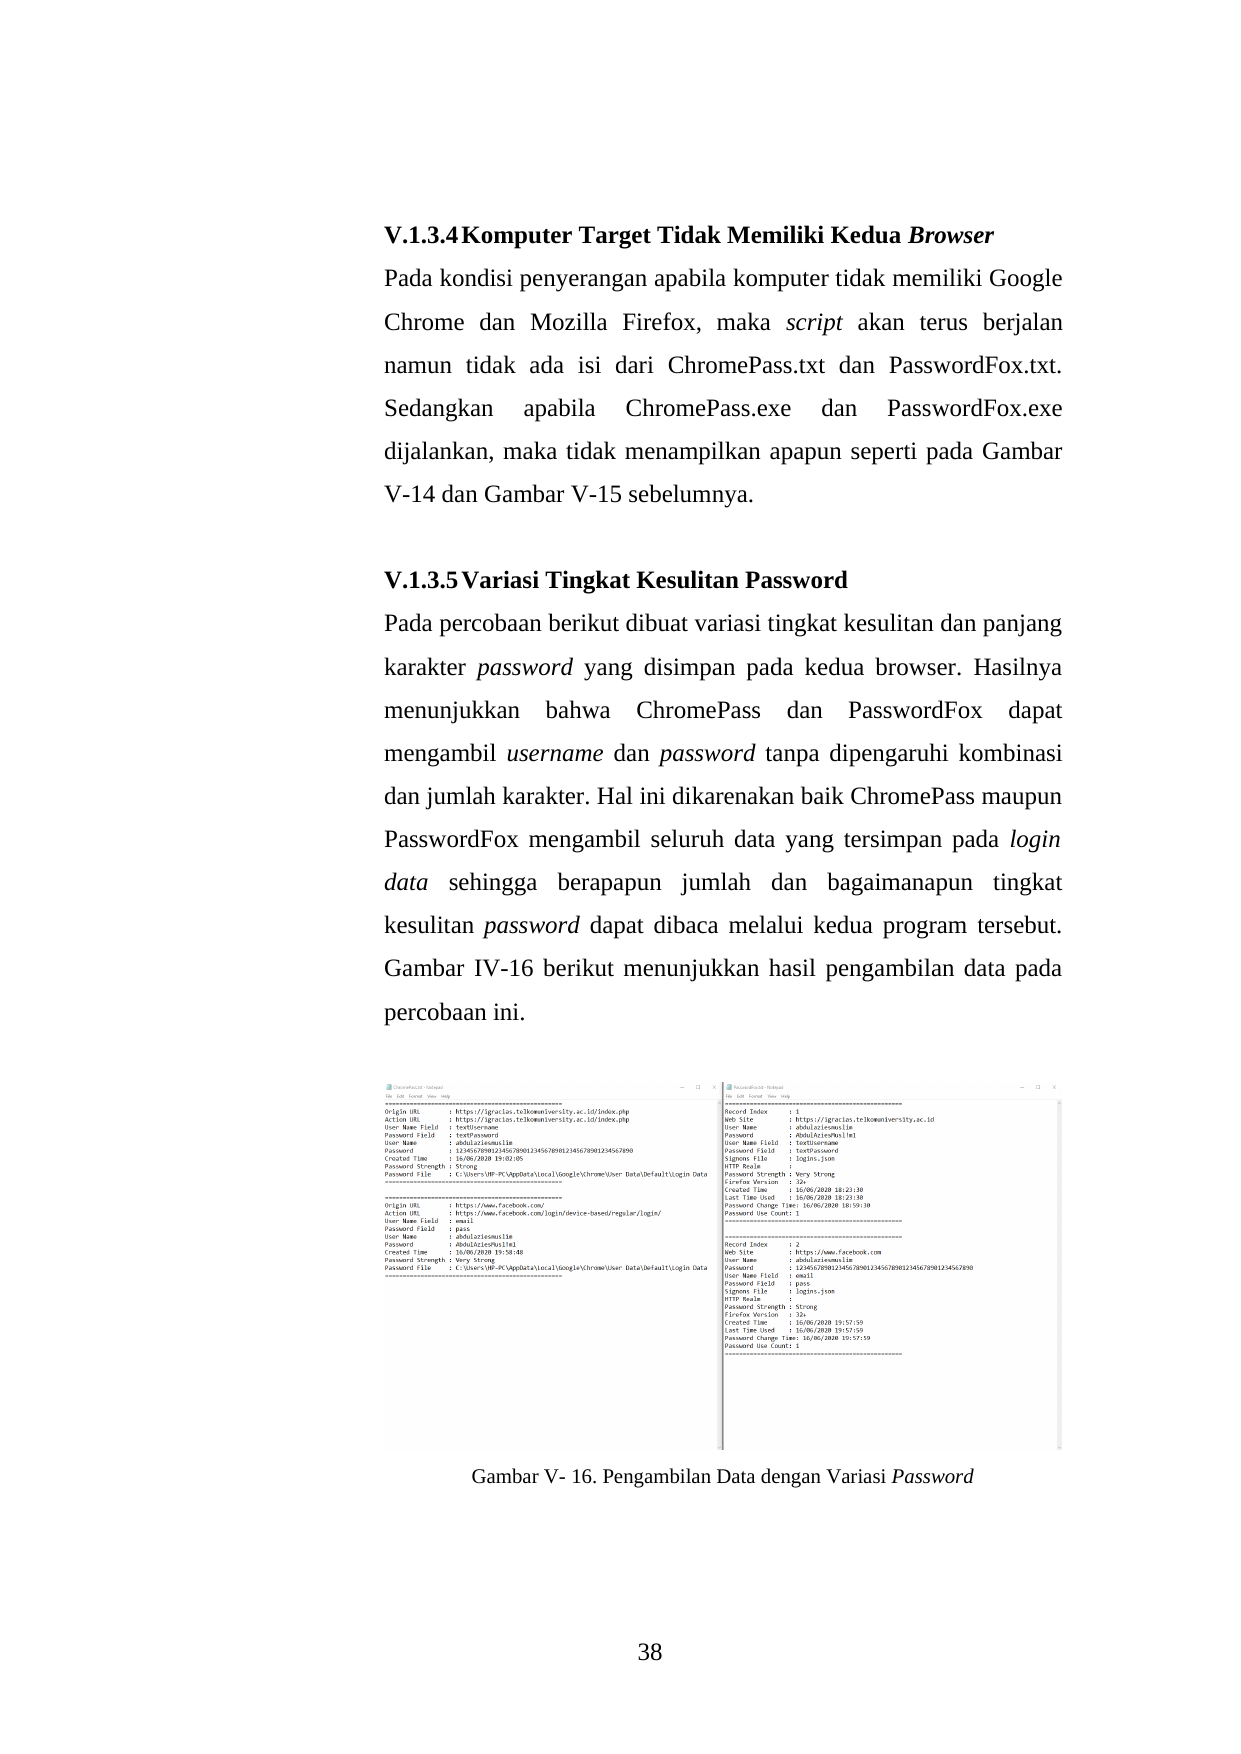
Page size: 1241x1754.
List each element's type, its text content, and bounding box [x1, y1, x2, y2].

picture [383, 1082, 1062, 1450]
text Gambar V- 16. Pengambilan Data dengan Variasi Password [309, 1464, 1063, 1488]
list Pada kondisi penyerangan apabila komputer tidak memiliki Google Chrome dan Mozilla Firefox, maka script akan terus berjalan namun tidak ada isi dari ChromePass.txt dan PasswordFox.txt. Sedangkan apabila ChromePass.exe dan PasswordFox.exe dijalankan, maka tidak menampilkan apapun seperti pada Gambar V-14 dan Gambar V-15 sebelumnya. [384, 263, 1063, 508]
list Pada percobaan berikut dibuat variasi tingkat kesulitan dan panjang karakter password yang disimpan pada kedua browser. Hasilnya menunjukkan bahwa ChromePass dan PasswordFox dapat mengambil username dan password tanpa dipengaruhi kombinasi dan jumlah karakter. Hal ini dikarenakan baik ChromePass maupun PasswordFox mengambil seluruh data yang tersimpan pada login data sehingga berapapun jumlah dan bagaimanapun tingkat kesulitan password dapat dibaca melalui kedua program tersebut. Gambar IV-16 berikut menunjukkan hasil pengambilan data pada percobaan ini. [384, 608, 1063, 1025]
subtitle Komputer Target Tidak Memiliki Kedua Browser [326, 220, 1063, 249]
subtitle Variasi Tingkat Kesulitan Password [326, 565, 1063, 594]
